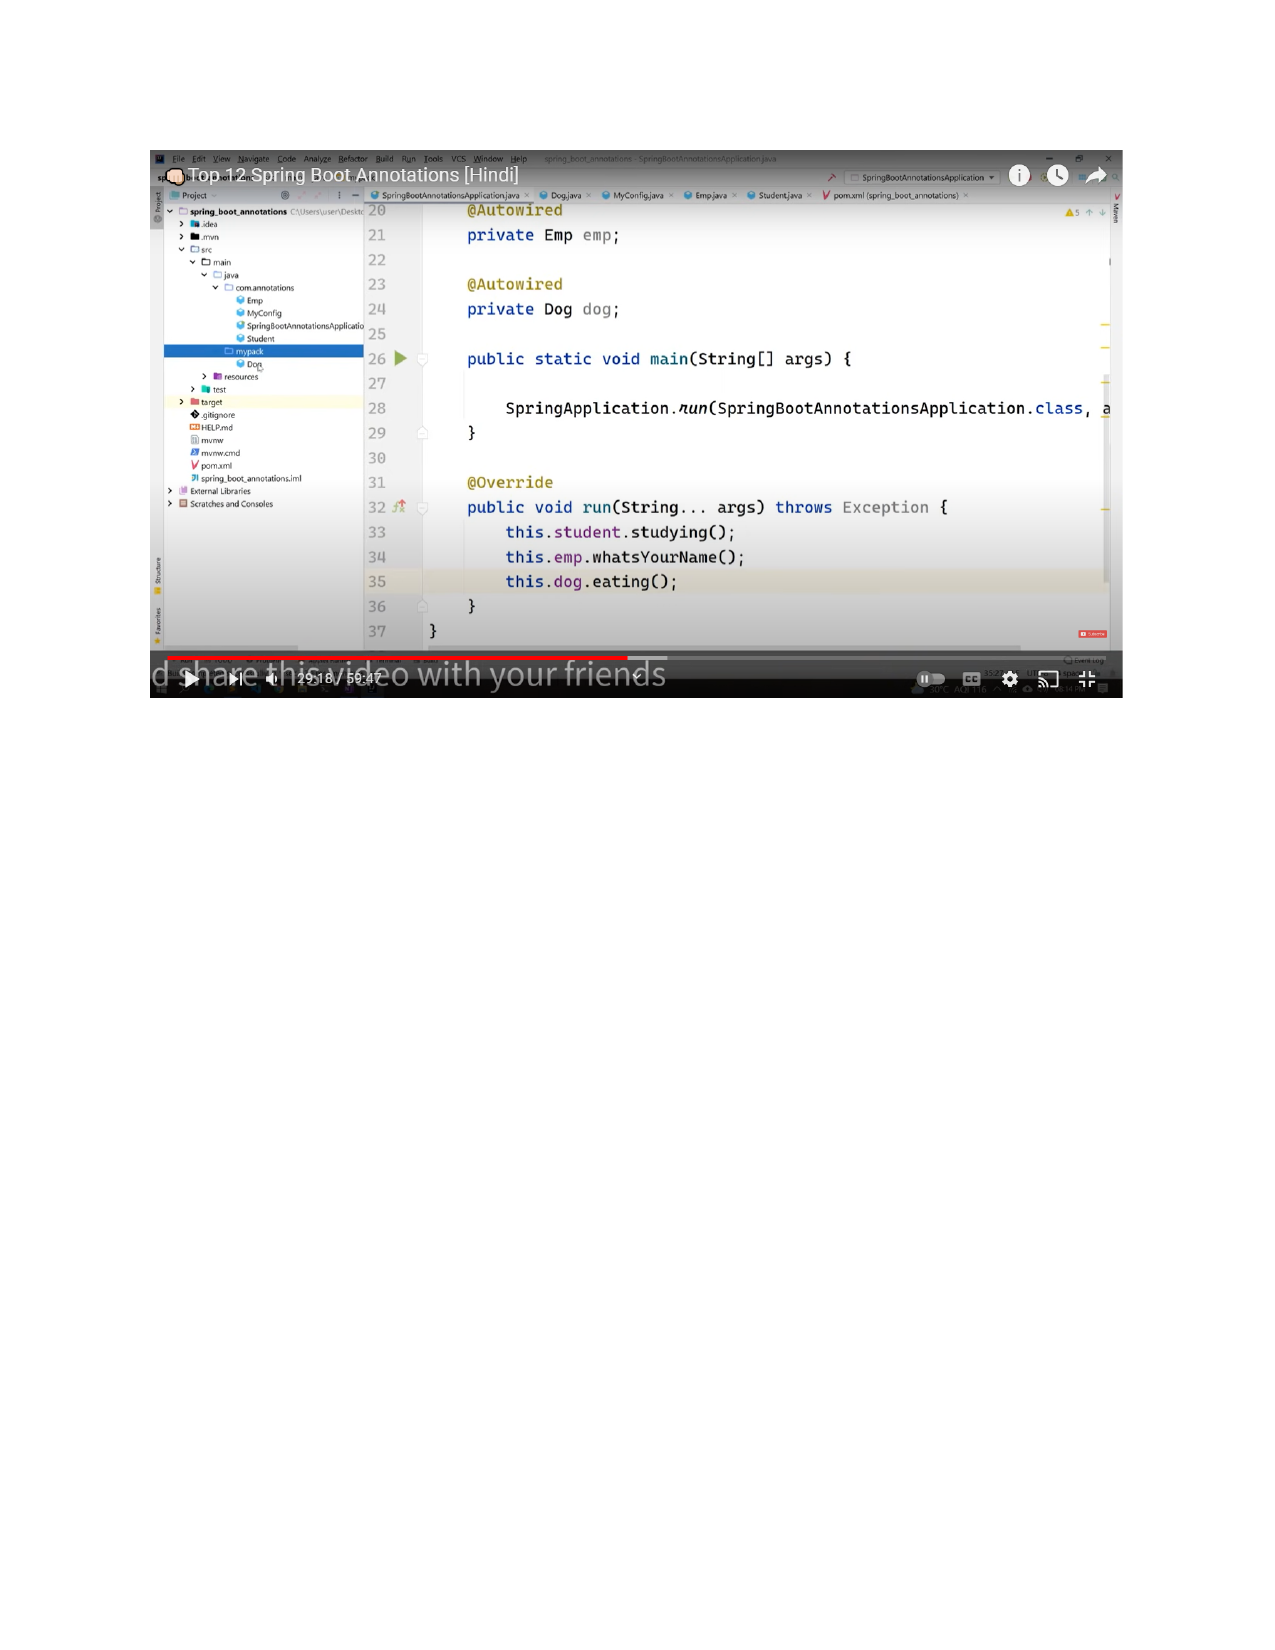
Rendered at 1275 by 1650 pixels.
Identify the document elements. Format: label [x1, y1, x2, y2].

picture [150, 150, 1123, 698]
